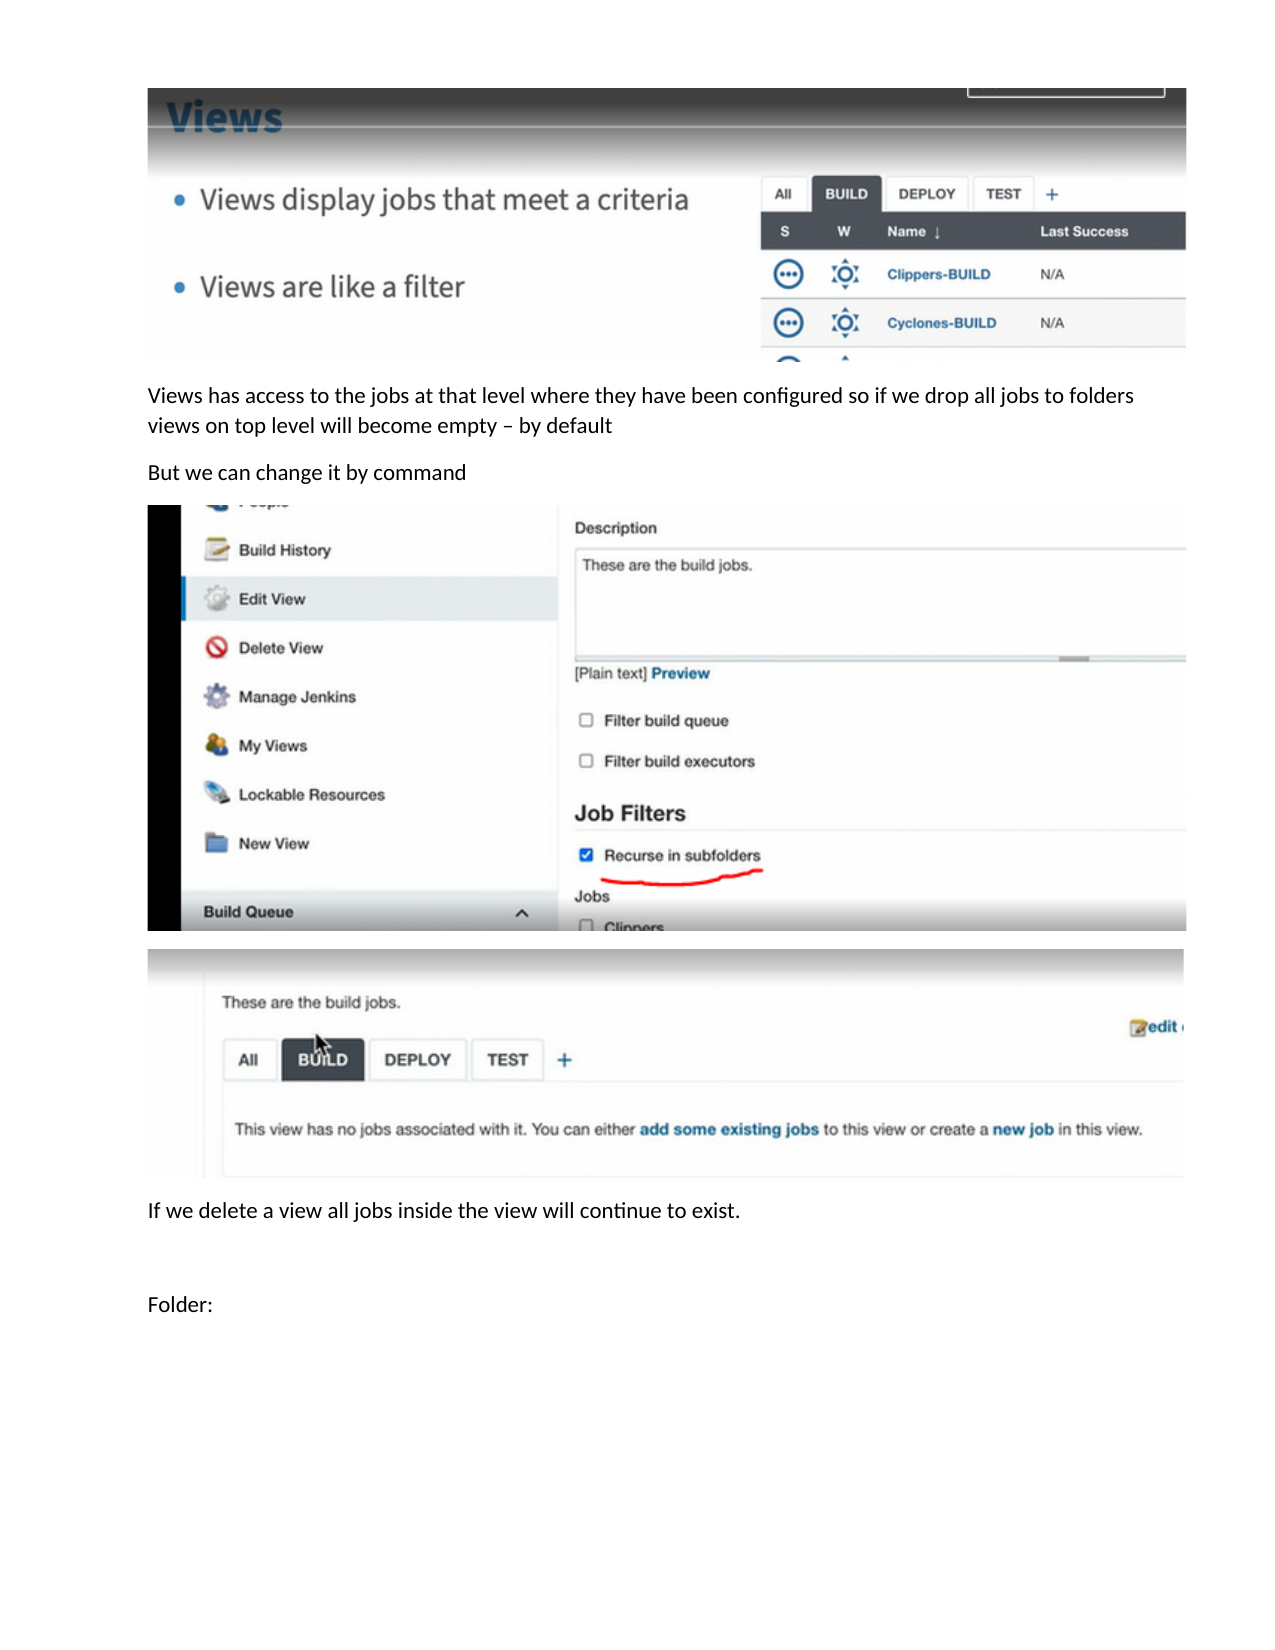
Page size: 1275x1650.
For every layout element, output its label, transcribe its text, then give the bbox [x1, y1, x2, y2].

text If we delete a view all jobs inside the view will continue to exist. [148, 1196, 1186, 1224]
picture [147, 88, 1187, 362]
text Folder: [148, 1290, 1186, 1318]
text But we can change it by command [148, 458, 1186, 486]
text Views has access to the jobs at that level where they have been configured so if we drop all jobs to folders views on top level will become empty – by default [148, 381, 1186, 439]
picture [147, 505, 1187, 931]
picture [147, 949, 1184, 1178]
